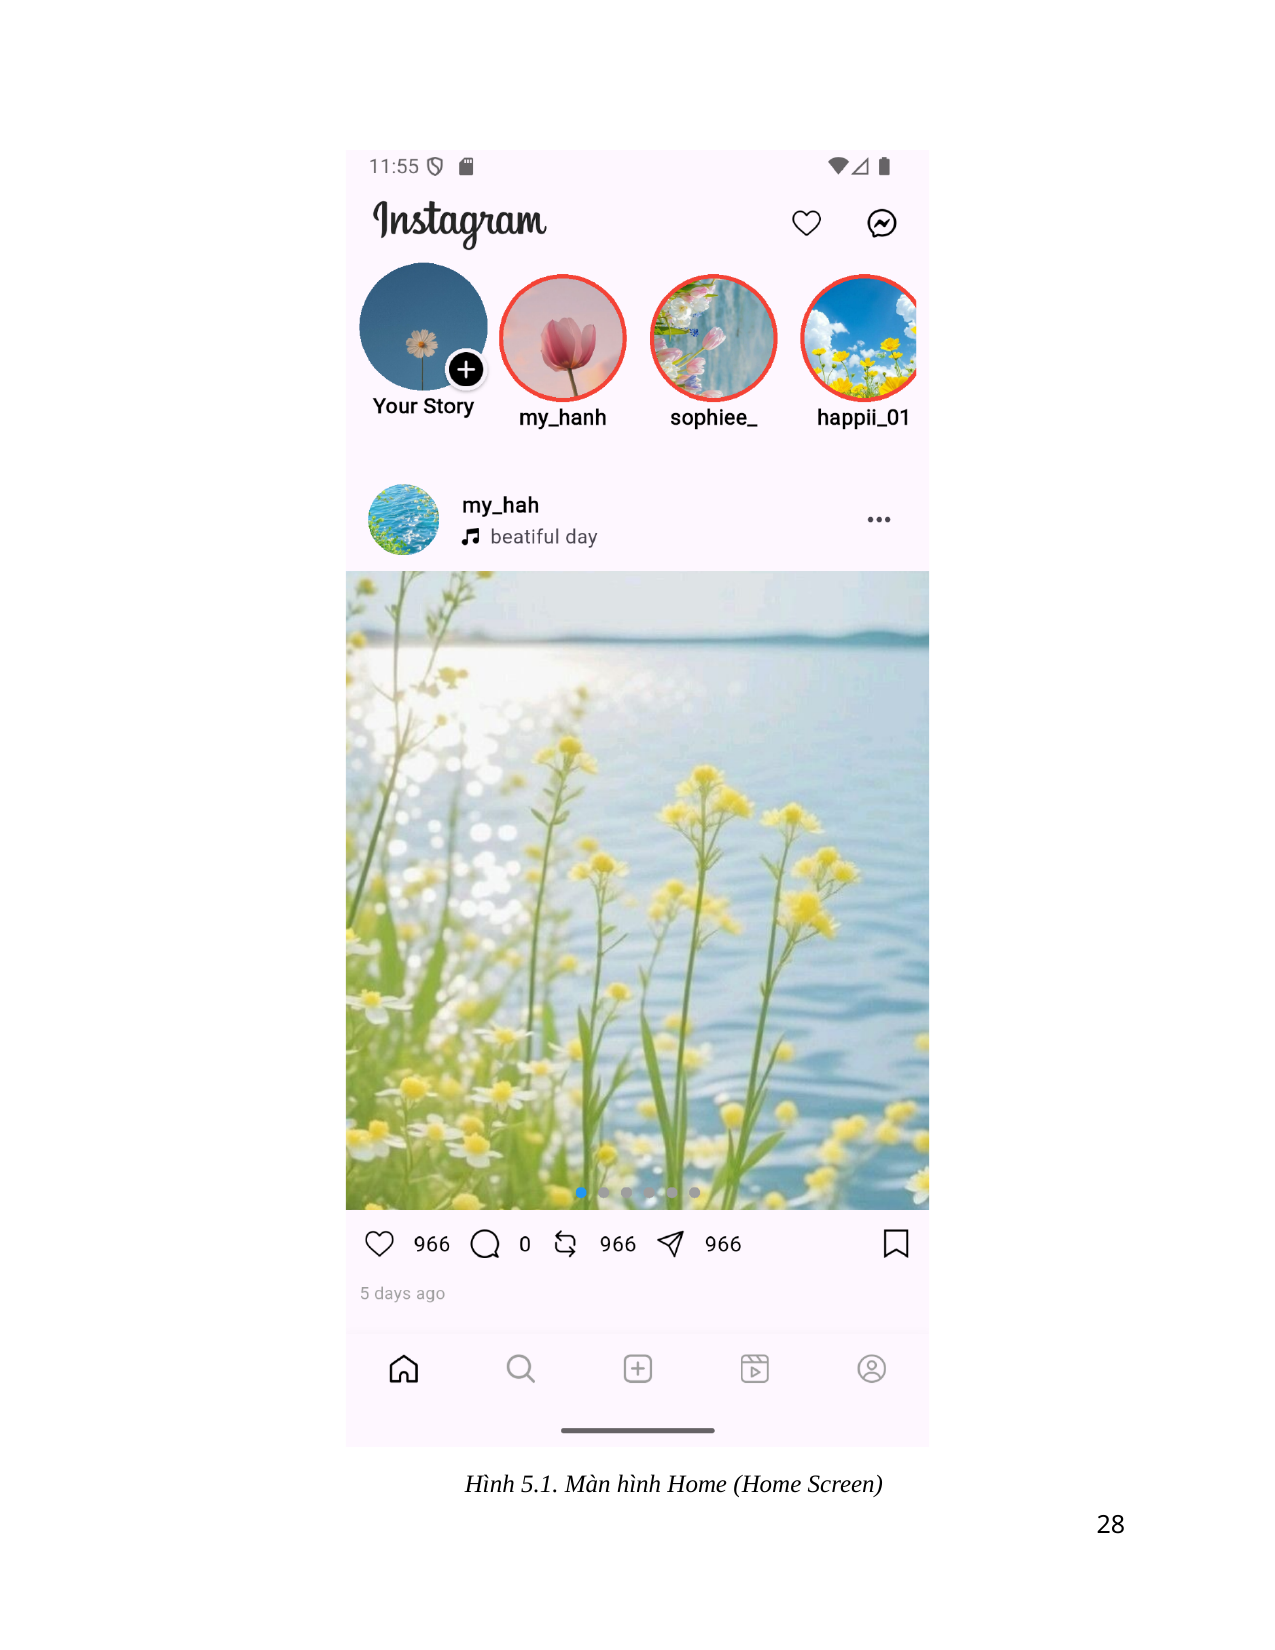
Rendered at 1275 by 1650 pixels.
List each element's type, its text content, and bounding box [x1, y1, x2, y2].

text Hình 5.1. Màn hình Home (Home Screen) [225, 1469, 1125, 1497]
picture [345, 150, 930, 1447]
